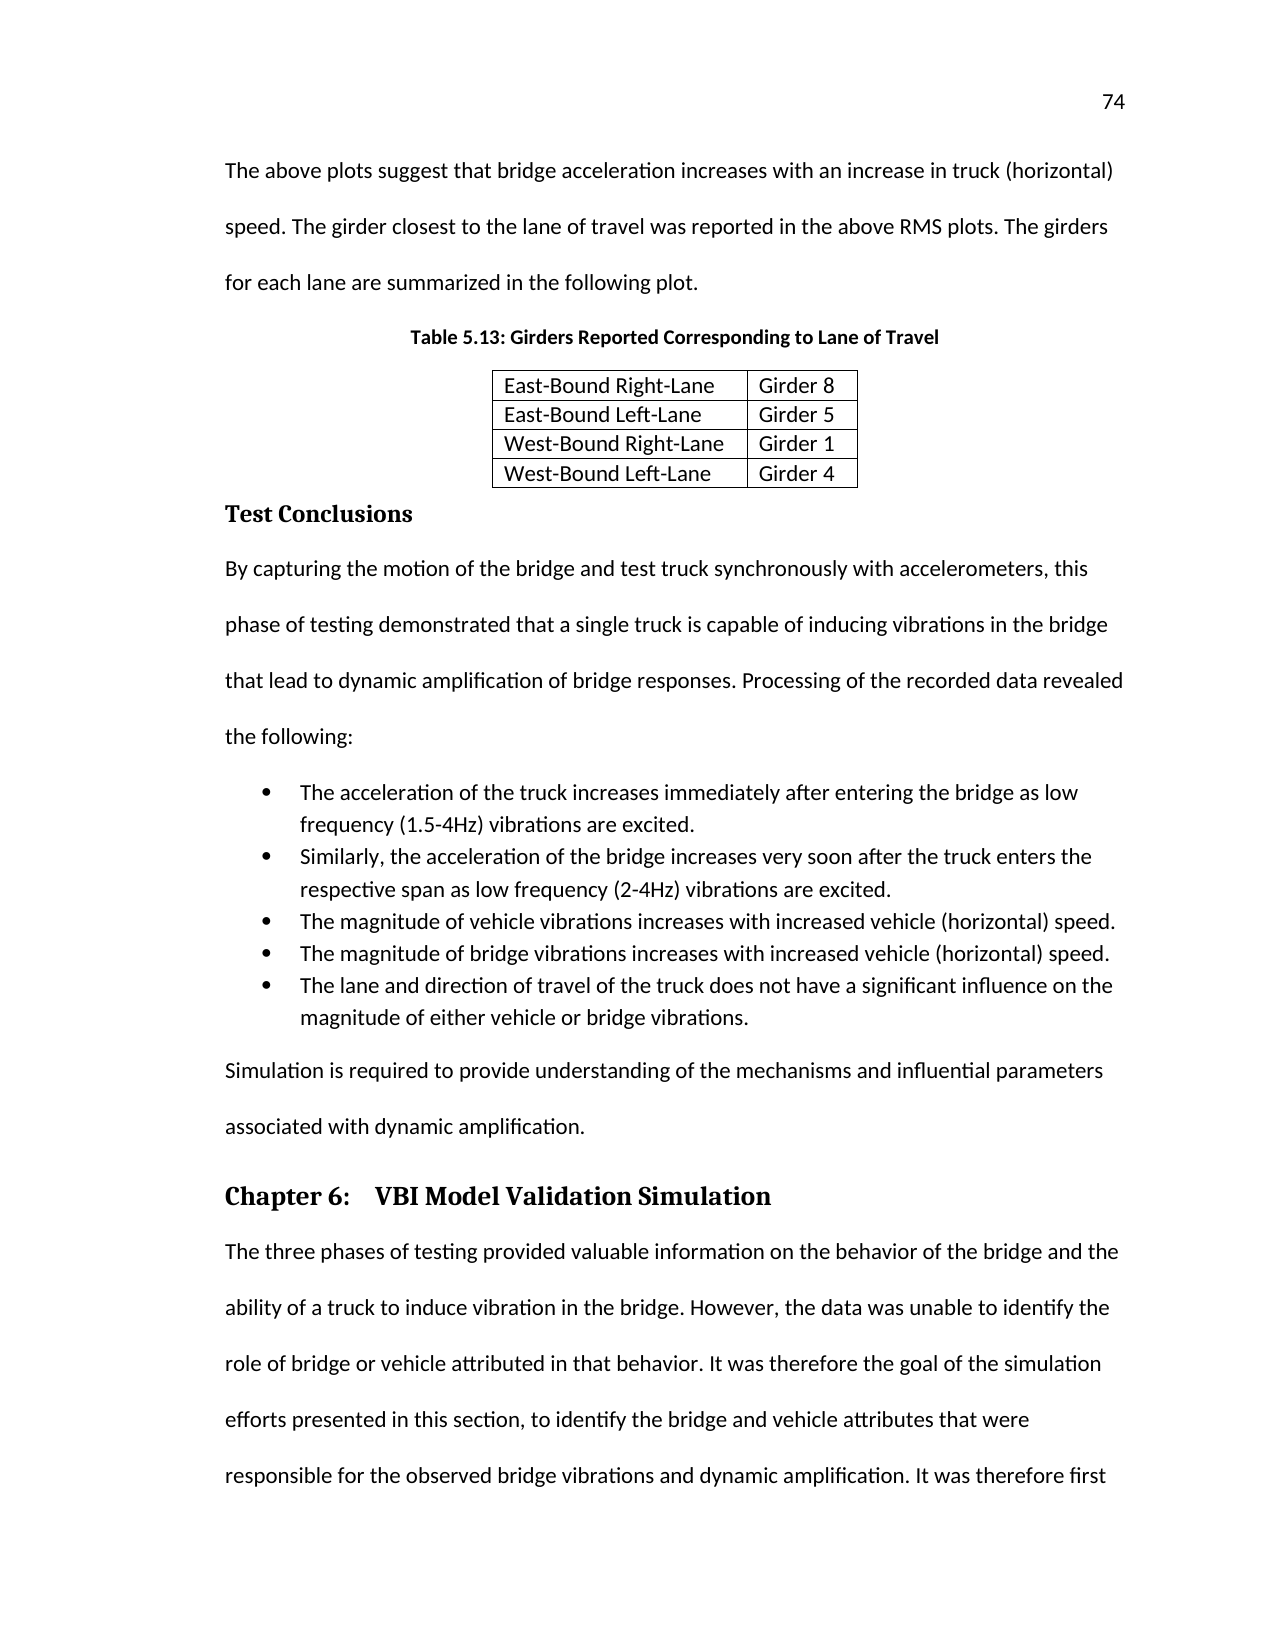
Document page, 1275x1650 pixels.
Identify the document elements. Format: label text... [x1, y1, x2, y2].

text The above plots suggest that bridge acceleration increases with an increase in truck (horizontal) speed. The girder closest to the lane of travel was reported in the above RMS plots. The girders for each lane are summarized in the following plot. [225, 156, 1125, 296]
list The magnitude of vehicle vibrations increases with increased vehicle (horizontal) speed. [262, 907, 1125, 935]
table_header East-Bound Right-Lane [493, 371, 747, 399]
list The magnitude of bridge vibrations increases with increased vehicle (horizontal) speed. [262, 939, 1125, 967]
subtitle Test Conclusions [225, 500, 1125, 529]
table_cell Girder 4 [748, 459, 857, 487]
table_header Girder 8 [748, 371, 857, 399]
text By capturing the motion of the bridge and test truck synchronously with accelerometers, this phase of testing demonstrated that a single truck is capable of inducing vibrations in the bridge that lead to dynamic amplification of bridge responses. Processing of the recorded data revealed the following: [225, 554, 1125, 750]
subtitle VBI Model Validation Simulation [225, 1181, 1125, 1212]
table_cell Girder 5 [748, 401, 857, 428]
text Simulation is required to provide understanding of the mechanisms and influential parameters associated with dynamic amplification. [225, 1056, 1125, 1141]
list The lane and direction of travel of the truck does not have a significant influence on the magnitude of either vehicle or bridge vibrations. [262, 971, 1125, 1031]
table_cell East-Bound Left-Lane [493, 401, 747, 428]
list Similarly, the acceleration of the bridge increases very soon after the truck enters the respective span as low frequency (2-4Hz) vibrations are excited. [262, 842, 1125, 903]
table_cell Girder 1 [748, 430, 857, 458]
list The acceleration of the truck increases immediately after entering the bridge as low frequency (1.5-4Hz) vibrations are excited. [262, 778, 1125, 838]
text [225, 1237, 1125, 1489]
table_cell West-Bound Right-Lane [493, 430, 747, 458]
table_cell West-Bound Left-Lane [493, 459, 747, 487]
